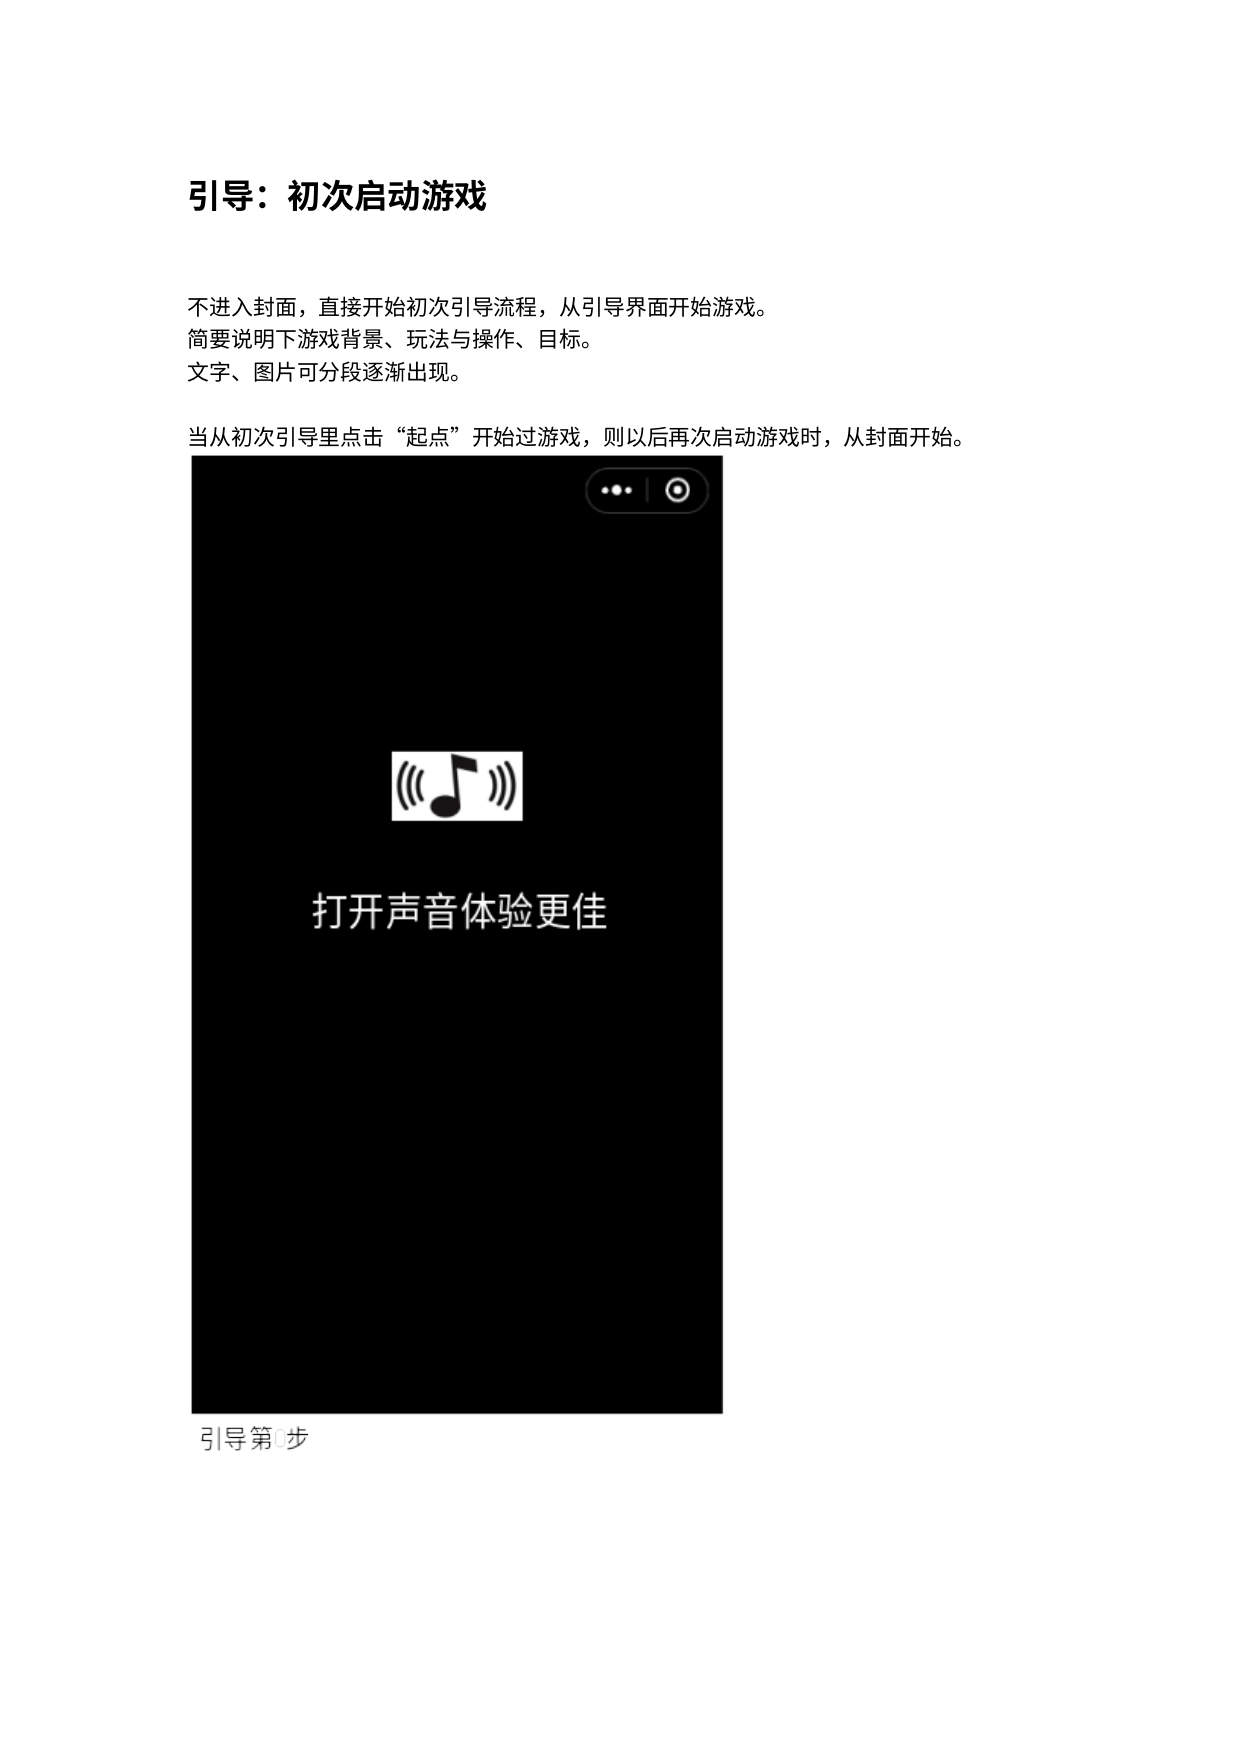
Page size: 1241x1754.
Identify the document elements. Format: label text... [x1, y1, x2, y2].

text 当从初次引导里点击“起点”开始过游戏，则以后再次启动游戏时，从封面开始。 [187, 419, 1053, 452]
text 简要说明下游戏背景、玩法与操作、目标。 [187, 322, 1053, 354]
text 不进入封面，直接开始初次引导流程，从引导界面开始游戏。 [187, 289, 1053, 322]
text 文字、图片可分段逐渐出现。 [187, 354, 1053, 387]
subtitle 引导：初次启动游戏 [187, 162, 1053, 227]
